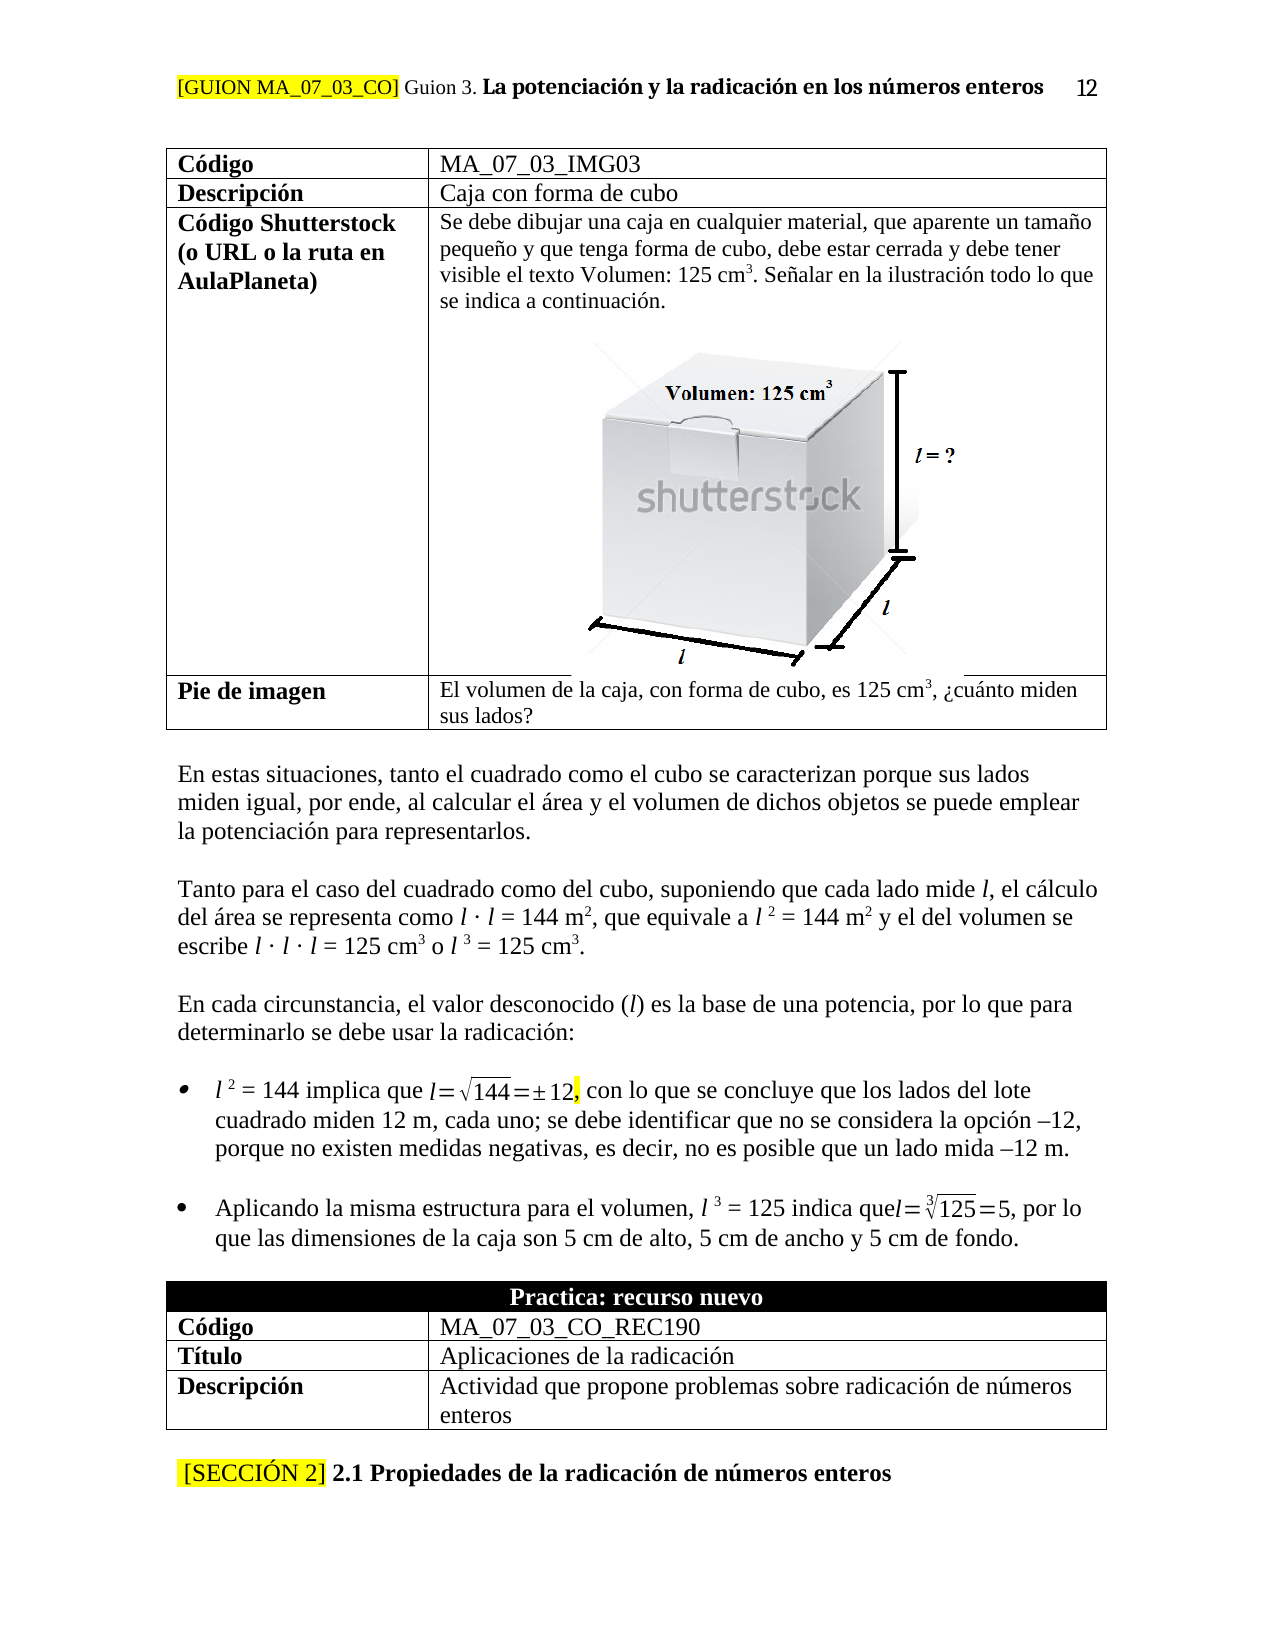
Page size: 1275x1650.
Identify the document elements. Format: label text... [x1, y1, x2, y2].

table_header Practica: recurso nuevo [167, 1282, 1106, 1311]
table_cell Código [167, 149, 428, 177]
table_cell Título [167, 1341, 428, 1370]
table_cell Aplicaciones de la radicación [429, 1341, 1106, 1370]
text En estas situaciones, tanto el cuadrado como el cubo se caracterizan porque sus lados miden igual, por ende, al calcular el área y el volumen de dichos objetos se puede emplear la potenciación para representarlos. [177, 759, 1098, 845]
table_cell Descripción [167, 179, 428, 207]
picture [571, 342, 964, 676]
table_cell MA_07_03_CO_REC190 [429, 1312, 1106, 1340]
table_cell MA_07_03_IMG03 [429, 149, 1106, 177]
table_cell Caja con forma de cubo [429, 179, 1106, 207]
table_cell El volumen de la caja, con forma de cubo, es 125 cm3, ¿cuánto miden sus lados? [429, 676, 1106, 729]
table_cell Actividad que propone problemas sobre radicación de números enteros [429, 1371, 1106, 1429]
table_cell Pie de imagen [167, 676, 428, 729]
table_cell Código Shutterstock (o URL o la ruta en AulaPlaneta) [167, 208, 428, 675]
text Tanto para el caso del cuadrado como del cubo, suponiendo que cada lado mide l, el cálculo del área se representa como l · l = 144 m2, que equivale a l 2 = 144 m2 y el del volumen se escribe l · l · l = 125 cm3 o l 3 = 125 cm3. [177, 874, 1098, 960]
table_cell Se debe dibujar una caja en cualquier material, que aparente un tamaño pequeño y que tenga forma de cubo, debe estar cerrada y debe tener visible el texto Volumen: 125 cm3. Señalar en la ilustración todo lo que se indica a continuación. [429, 208, 1106, 675]
list l 2 = 144 implica que , con lo que se concluye que los lados del lote cuadrado miden 12 m, cada uno; se debe identificar que no se considera la opción ‒12, porque no existen medidas negativas, es decir, no es posible que un lado mida ‒12 m. [177, 1075, 1098, 1162]
table_cell Descripción [167, 1371, 428, 1429]
text En cada circunstancia, el valor desconocido (l) es la base de una potencia, por lo que para determinarlo se debe usar la radicación: [177, 989, 1098, 1046]
text [SECCIÓN 2] 2.1 Propiedades de la radicación de números enteros [177, 1458, 1098, 1487]
list Aplicando la misma estructura para el volumen, l 3 = 125 indica que, por lo que las dimensiones de la caja son 5 cm de alto, 5 cm de ancho y 5 cm de fondo. [177, 1191, 1098, 1252]
table_cell Código [167, 1312, 428, 1340]
